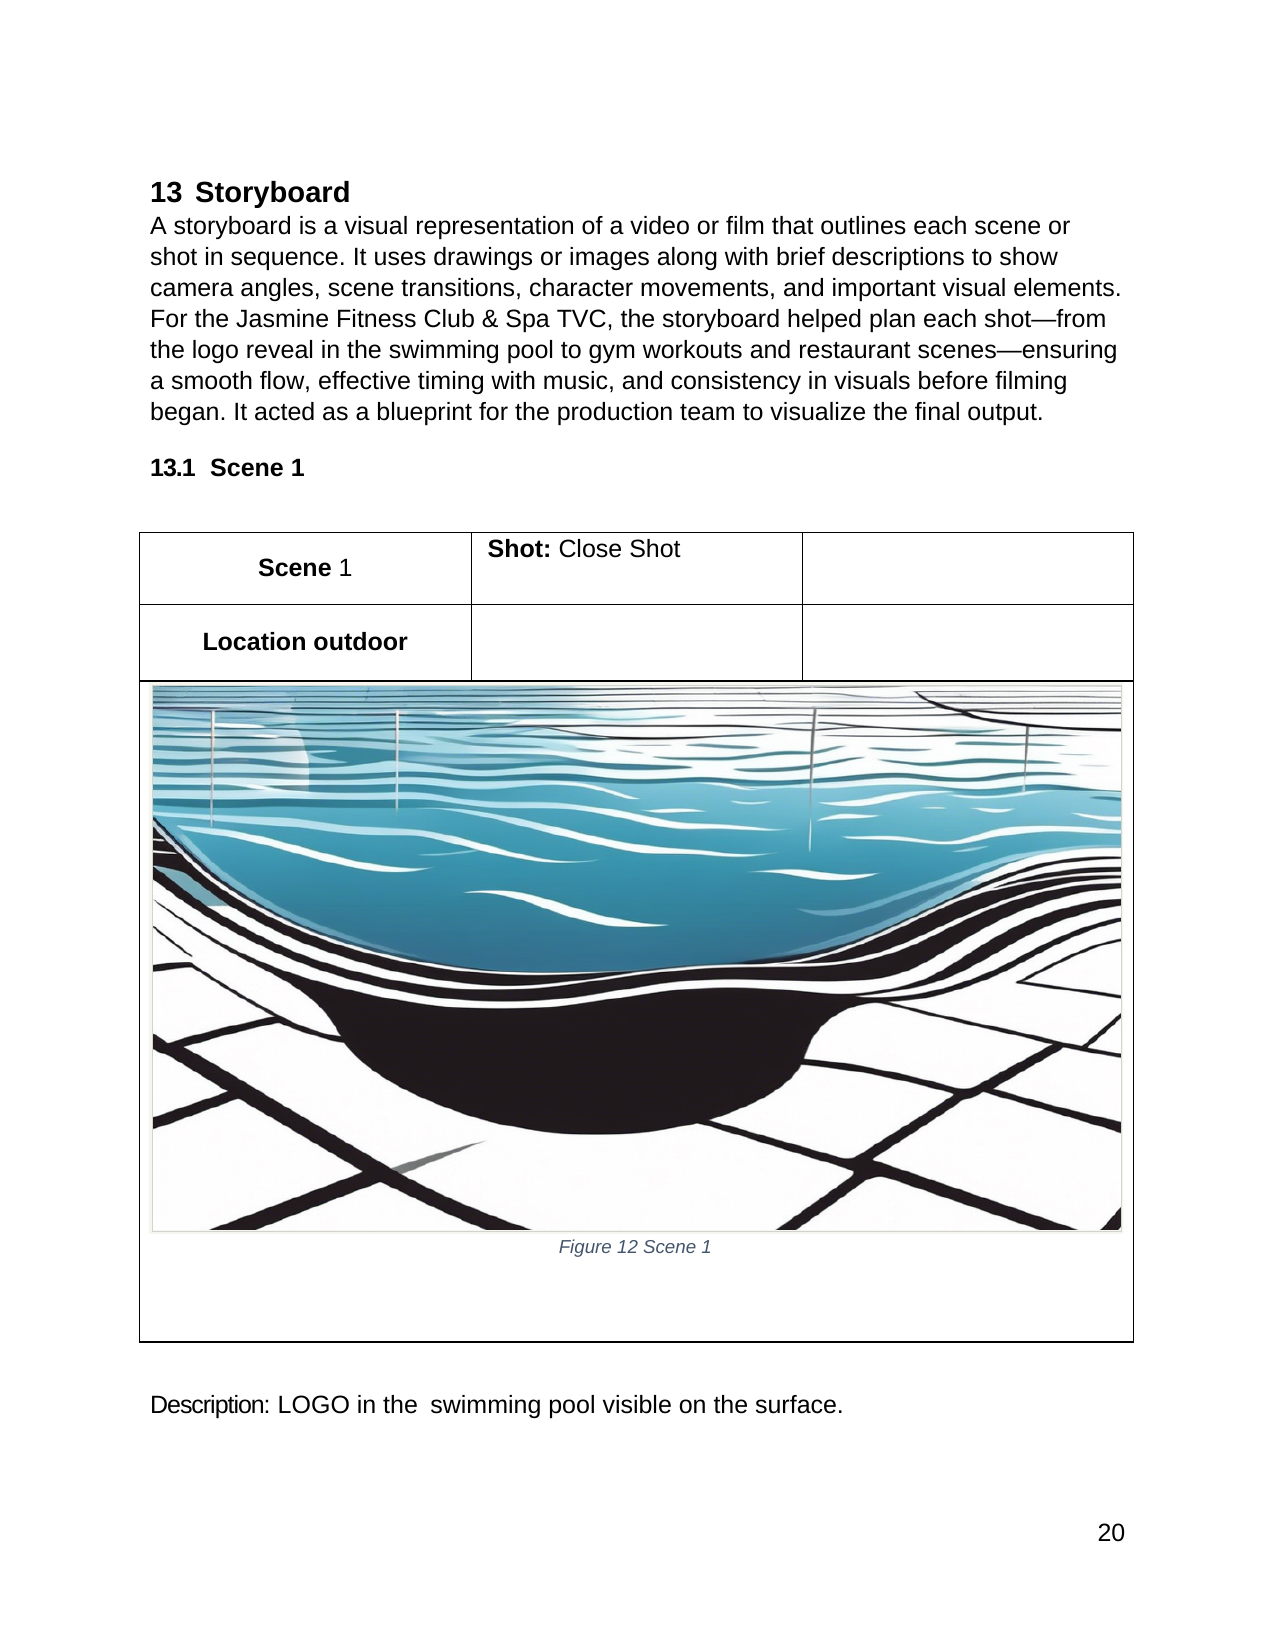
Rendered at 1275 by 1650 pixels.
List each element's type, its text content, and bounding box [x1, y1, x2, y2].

picture [148, 682, 1124, 1234]
table_header Scene 1 [140, 533, 471, 604]
table_cell [472, 605, 802, 680]
subtitle Scene 1 [150, 453, 1125, 482]
text Description: LOGO in the swimming pool visible on the surface. [150, 1390, 1125, 1419]
table_cell Location outdoor [140, 605, 471, 680]
table_header [803, 533, 1133, 604]
table_header Shot: Close Shot [472, 533, 802, 604]
text A storyboard is a visual representation of a video or film that outlines each scene or shot in sequence. It uses drawings or images along with brief descriptions to show camera angles, scene transitions, character movements, and important visual elements. For the Jasmine Fitness Club & Spa TVC, the storyboard helped plan each shot—from the logo reveal in the swimming pool to gym workouts and restaurant scenes—ensuring a smooth flow, effective timing with music, and consistency in visuals before filming began. It acted as a blueprint for the production team to visualize the final output. [150, 211, 1125, 426]
table_cell [803, 605, 1133, 680]
table_cell Figure 12 Scene 1 [140, 682, 1133, 1341]
subtitle Storyboard [150, 175, 1125, 208]
